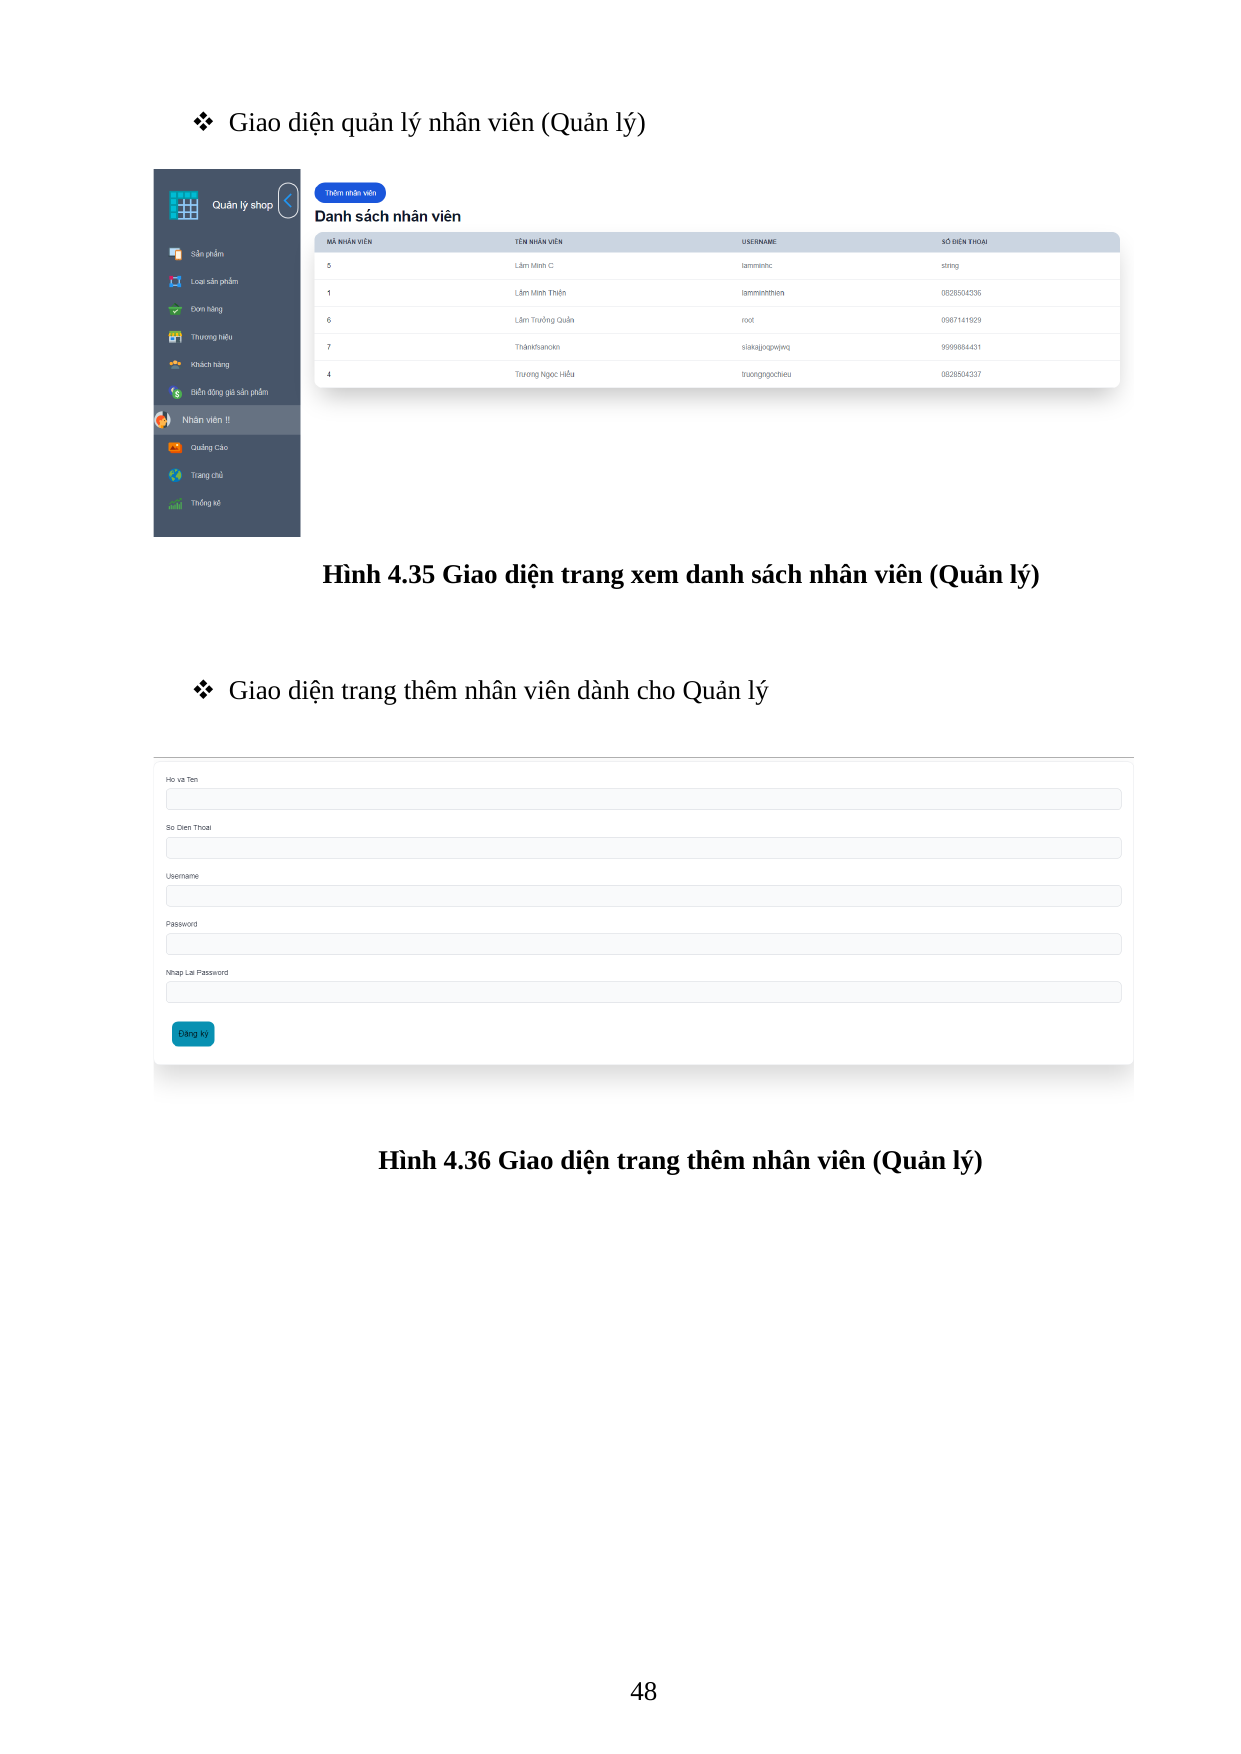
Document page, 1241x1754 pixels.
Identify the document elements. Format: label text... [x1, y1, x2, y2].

list Giao diện trang thêm nhân viên dành cho Quản lý [153, 674, 1134, 706]
picture [153, 169, 1134, 537]
list Giao diện quản lý nhân viên (Quản lý) [153, 106, 1134, 138]
picture [153, 757, 1134, 1123]
